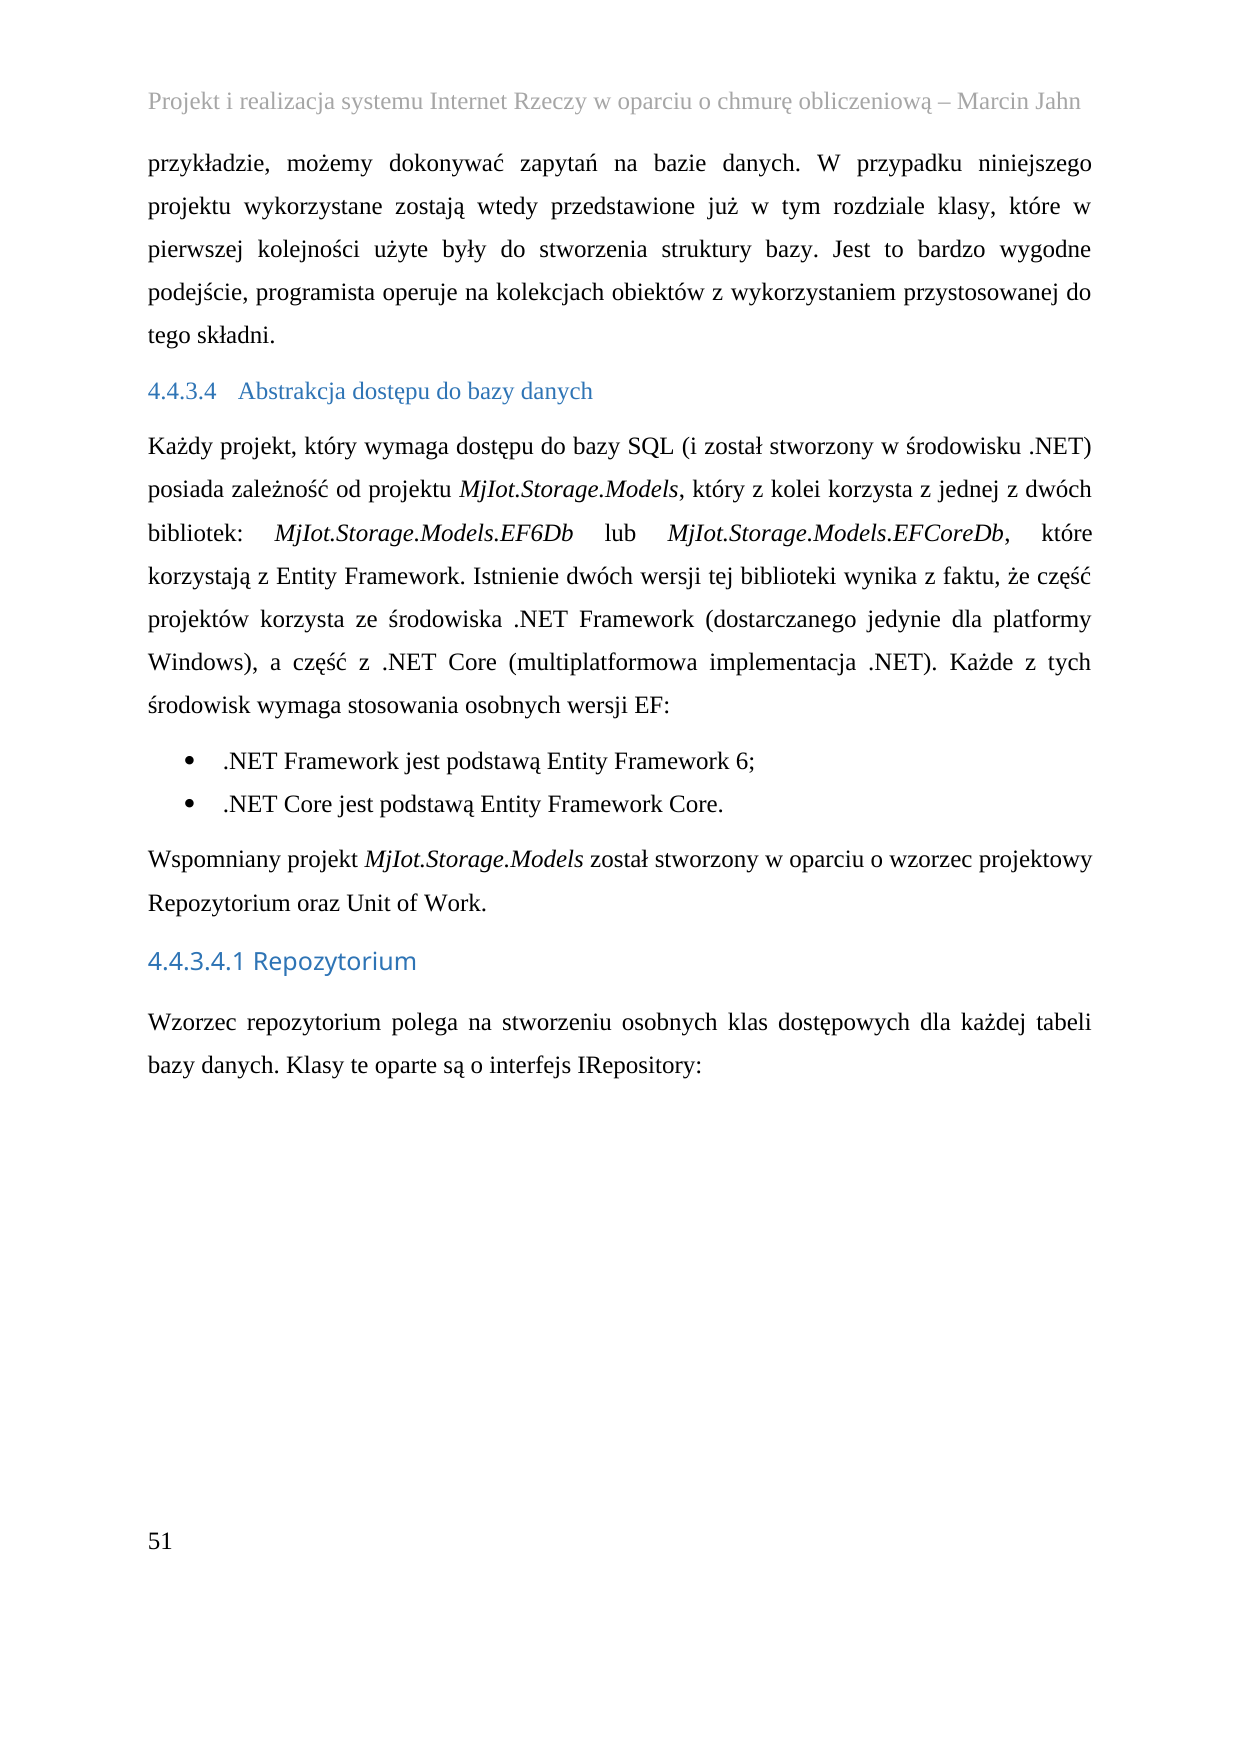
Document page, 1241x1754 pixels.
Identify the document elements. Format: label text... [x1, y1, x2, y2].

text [148, 148, 1093, 349]
subtitle Repozytorium [148, 943, 1093, 977]
list .NET Core jest podstawą Entity Framework Core. [185, 789, 1093, 818]
subtitle Abstrakcja dostępu do bazy danych [148, 376, 1093, 404]
text Wzorzec repozytorium polega na stworzeniu osobnych klas dostępowych dla każdej tabeli bazy danych. Klasy te oparte są o interfejs IRepository: [148, 1007, 1093, 1079]
text Każdy projekt, który wymaga dostępu do bazy SQL (i został stworzony w środowisku .NET) posiada zależność od projektu MjIot.Storage.Models, który z kolei korzysta z jednej z dwóch bibliotek: MjIot.Storage.Models.EF6Db lub MjIot.Storage.Models.EFCoreDb, które korzystają z Entity Framework. Istnienie dwóch wersji tej biblioteki wynika z faktu, że część projektów korzysta ze środowiska .NET Framework (dostarczanego jedynie dla platformy Windows), a część z .NET Core (multiplatformowa implementacja .NET). Każde z tych środowisk wymaga stosowania osobnych wersji EF: [148, 431, 1093, 719]
text Wspomniany projekt MjIot.Storage.Models został stworzony w oparciu o wzorzec projektowy Repozytorium oraz Unit of Work. [148, 844, 1093, 916]
list .NET Framework jest podstawą Entity Framework 6; [185, 746, 1093, 774]
